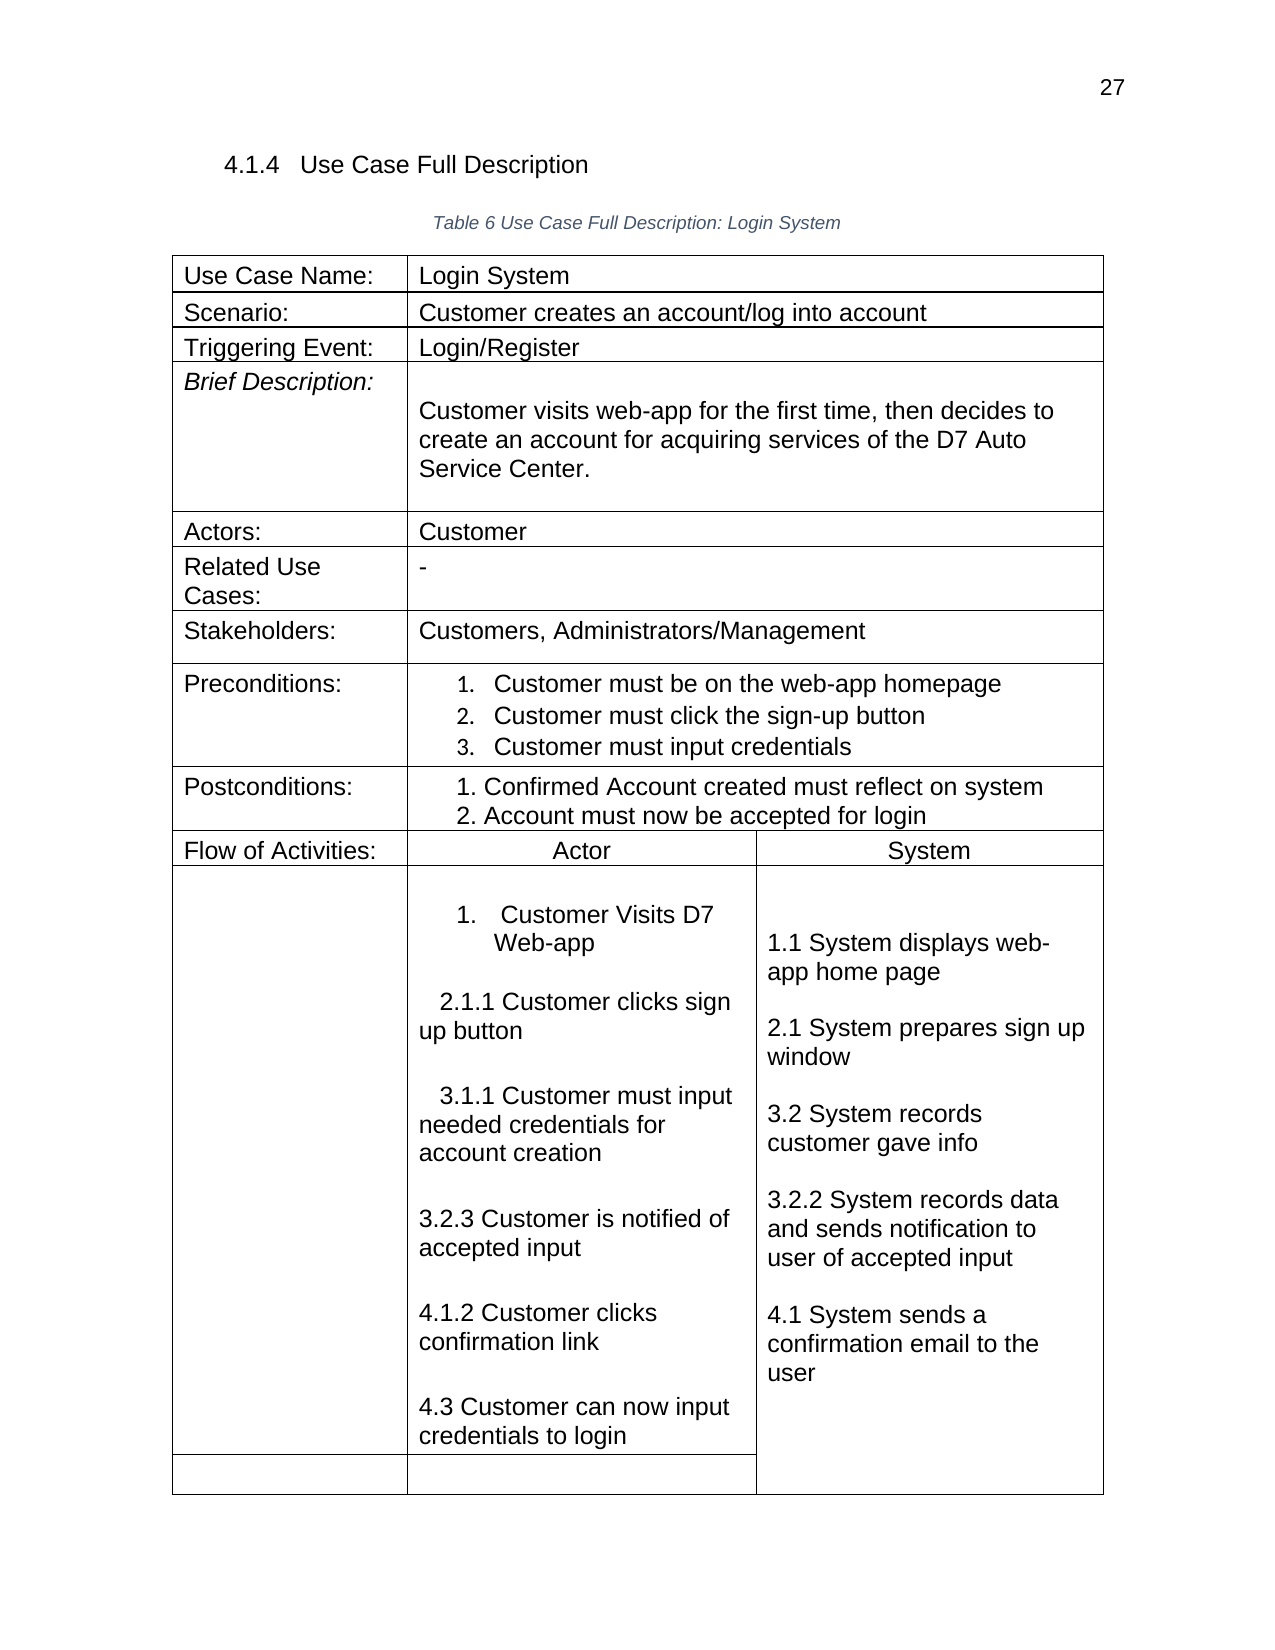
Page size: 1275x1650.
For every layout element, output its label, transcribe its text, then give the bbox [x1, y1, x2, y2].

table_cell [173, 866, 407, 1454]
table_cell Preconditions: [173, 664, 407, 766]
table_cell - [408, 547, 1103, 610]
table_cell 1. Confirmed Account created must reflect on system 2. Account must now be accepted for login [408, 767, 1103, 830]
table_cell Actors: [173, 512, 407, 546]
subtitle Use Case Full Description [224, 150, 1125, 210]
table_cell Actor [408, 831, 756, 865]
table_cell Customer visits web-app for the first time, then decides to create an account for acquiring services of the D7 Auto Service Center. [408, 362, 1103, 511]
table_cell [408, 1455, 756, 1493]
table_header Login System [408, 256, 1103, 291]
text Table 6 Use Case Full Description: Login System [150, 212, 1125, 234]
table_cell Triggering Event: [173, 328, 407, 361]
table_cell Postconditions: [173, 767, 407, 830]
table_cell Scenario: [173, 293, 407, 326]
table_cell Customer must be on the web-app homepage Customer must click the sign-up button Customer must input credentials [408, 664, 1103, 766]
table_cell Customer creates an account/log into account [408, 293, 1103, 326]
table_header Use Case Name: [173, 256, 407, 291]
table_cell Login/Register [408, 328, 1103, 361]
table_cell 1.1 System displays web-app home page 2.1 System prepares sign up window 3.2 System records customer gave info 3.2.2 System records data and sends notification to user of accepted input 4.1 System sends a confirmation email to the user [757, 866, 1103, 1493]
table_cell Brief Description: [173, 362, 407, 511]
table_cell Flow of Activities: [173, 831, 407, 865]
table_cell System [757, 831, 1103, 865]
table_cell Customers, Administrators/Management [408, 611, 1103, 662]
table_cell Related Use Cases: [173, 547, 407, 610]
table_cell Customer Visits D7 Web-app 2.1.1 Customer clicks sign up button 3.1.1 Customer must input needed credentials for account creation 3.2.3 Customer is notified of accepted input 4.1.2 Customer clicks confirmation link 4.3 Customer can now input credentials to login [408, 866, 756, 1454]
table_cell [173, 1455, 407, 1493]
table_cell Customer [408, 512, 1103, 546]
table_cell Stakeholders: [173, 611, 407, 662]
